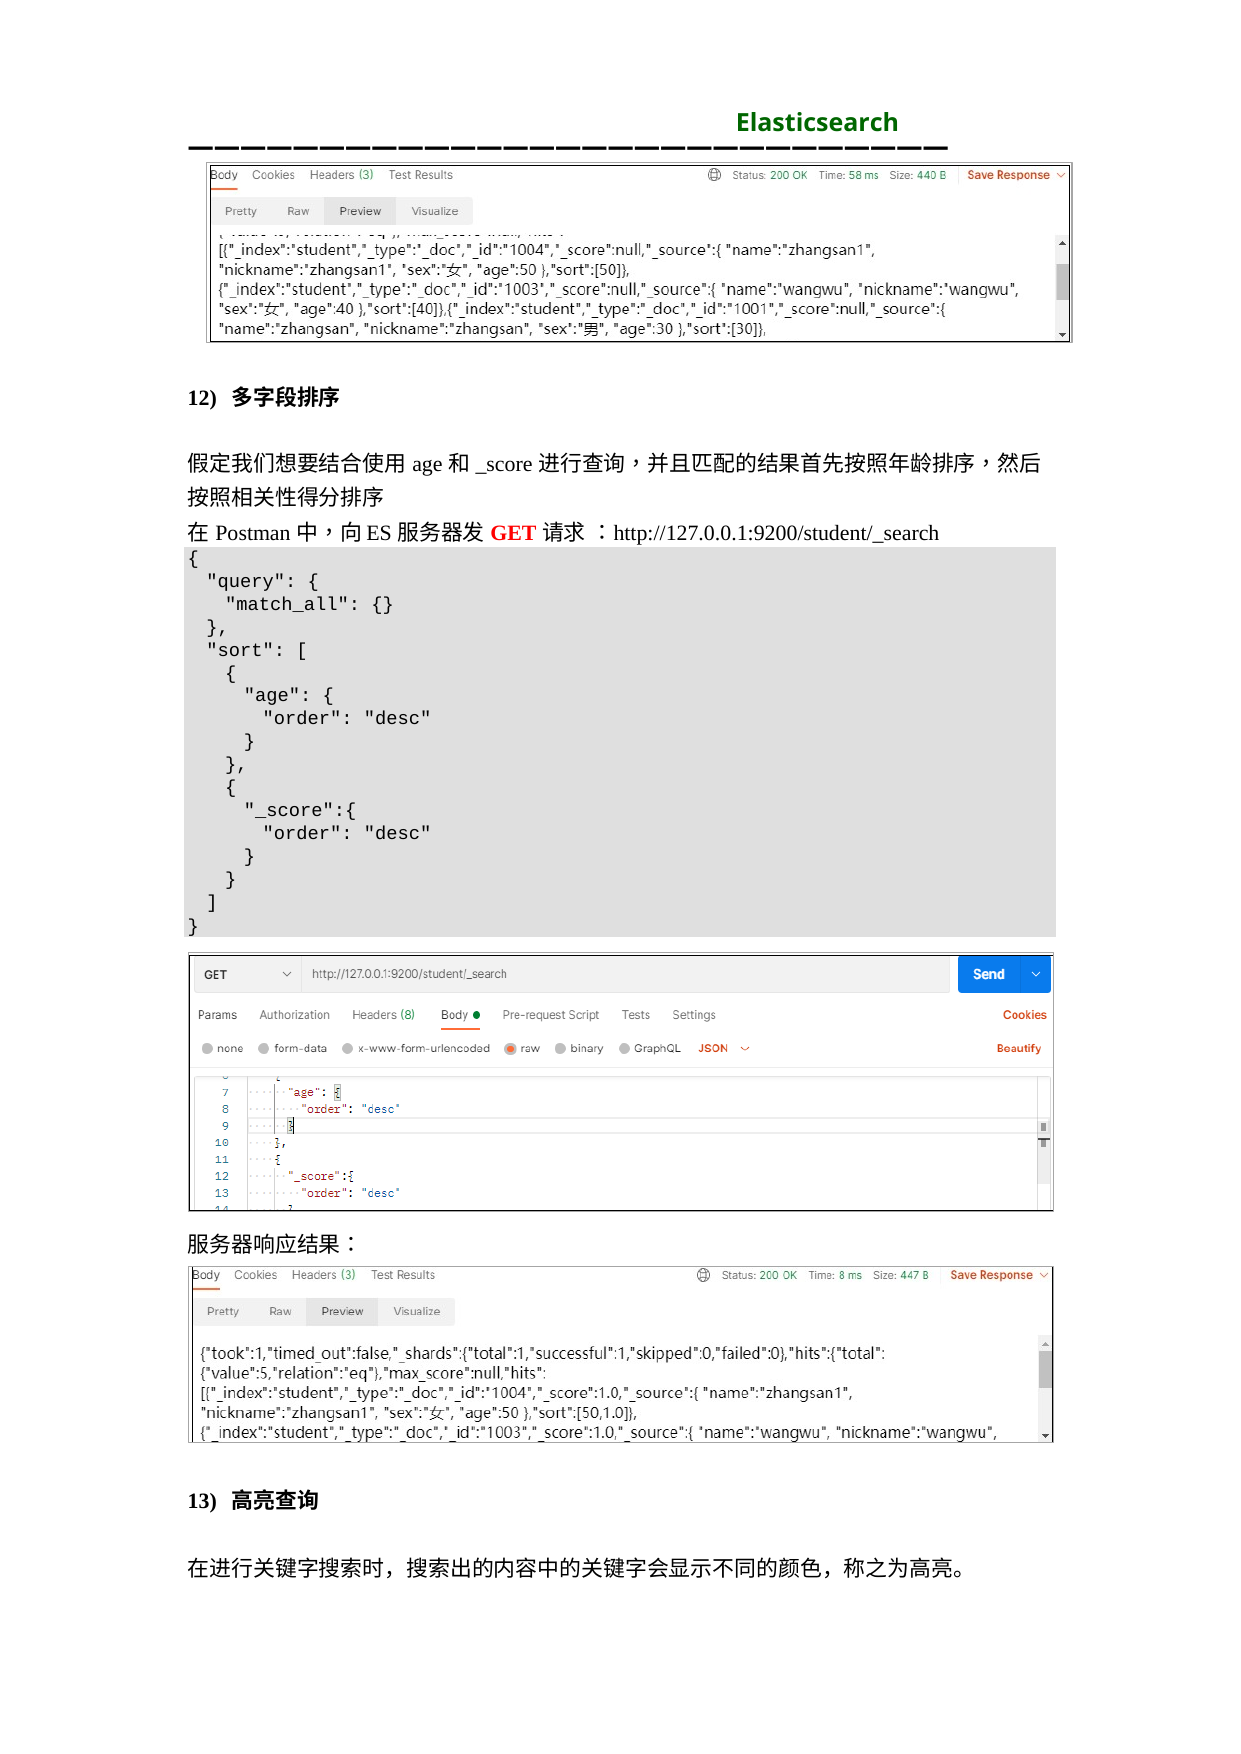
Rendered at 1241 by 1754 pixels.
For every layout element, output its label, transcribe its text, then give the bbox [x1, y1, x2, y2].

picture [190, 956, 1053, 1210]
text 假定我们想要结合使用 age 和 _score 进行查询，并且匹配的结果首先按照年龄排序，然后按照相关性得分排序 [187, 448, 1053, 512]
text 在 Postman 中，向ES 服务器发 GET 请求 ：http://127.0.0.1:9200/student/_search [187, 517, 1076, 546]
picture [211, 166, 1069, 341]
picture [193, 1267, 1052, 1442]
list 多字段排序 [187, 382, 1076, 412]
text 在进行关键字搜索时，搜索出的内容中的关键字会显示不同的颜色，称之为高亮。 [187, 1551, 1076, 1583]
list 高亮查询 [187, 1485, 1076, 1514]
text 服务器响应结果： [187, 1228, 1076, 1258]
